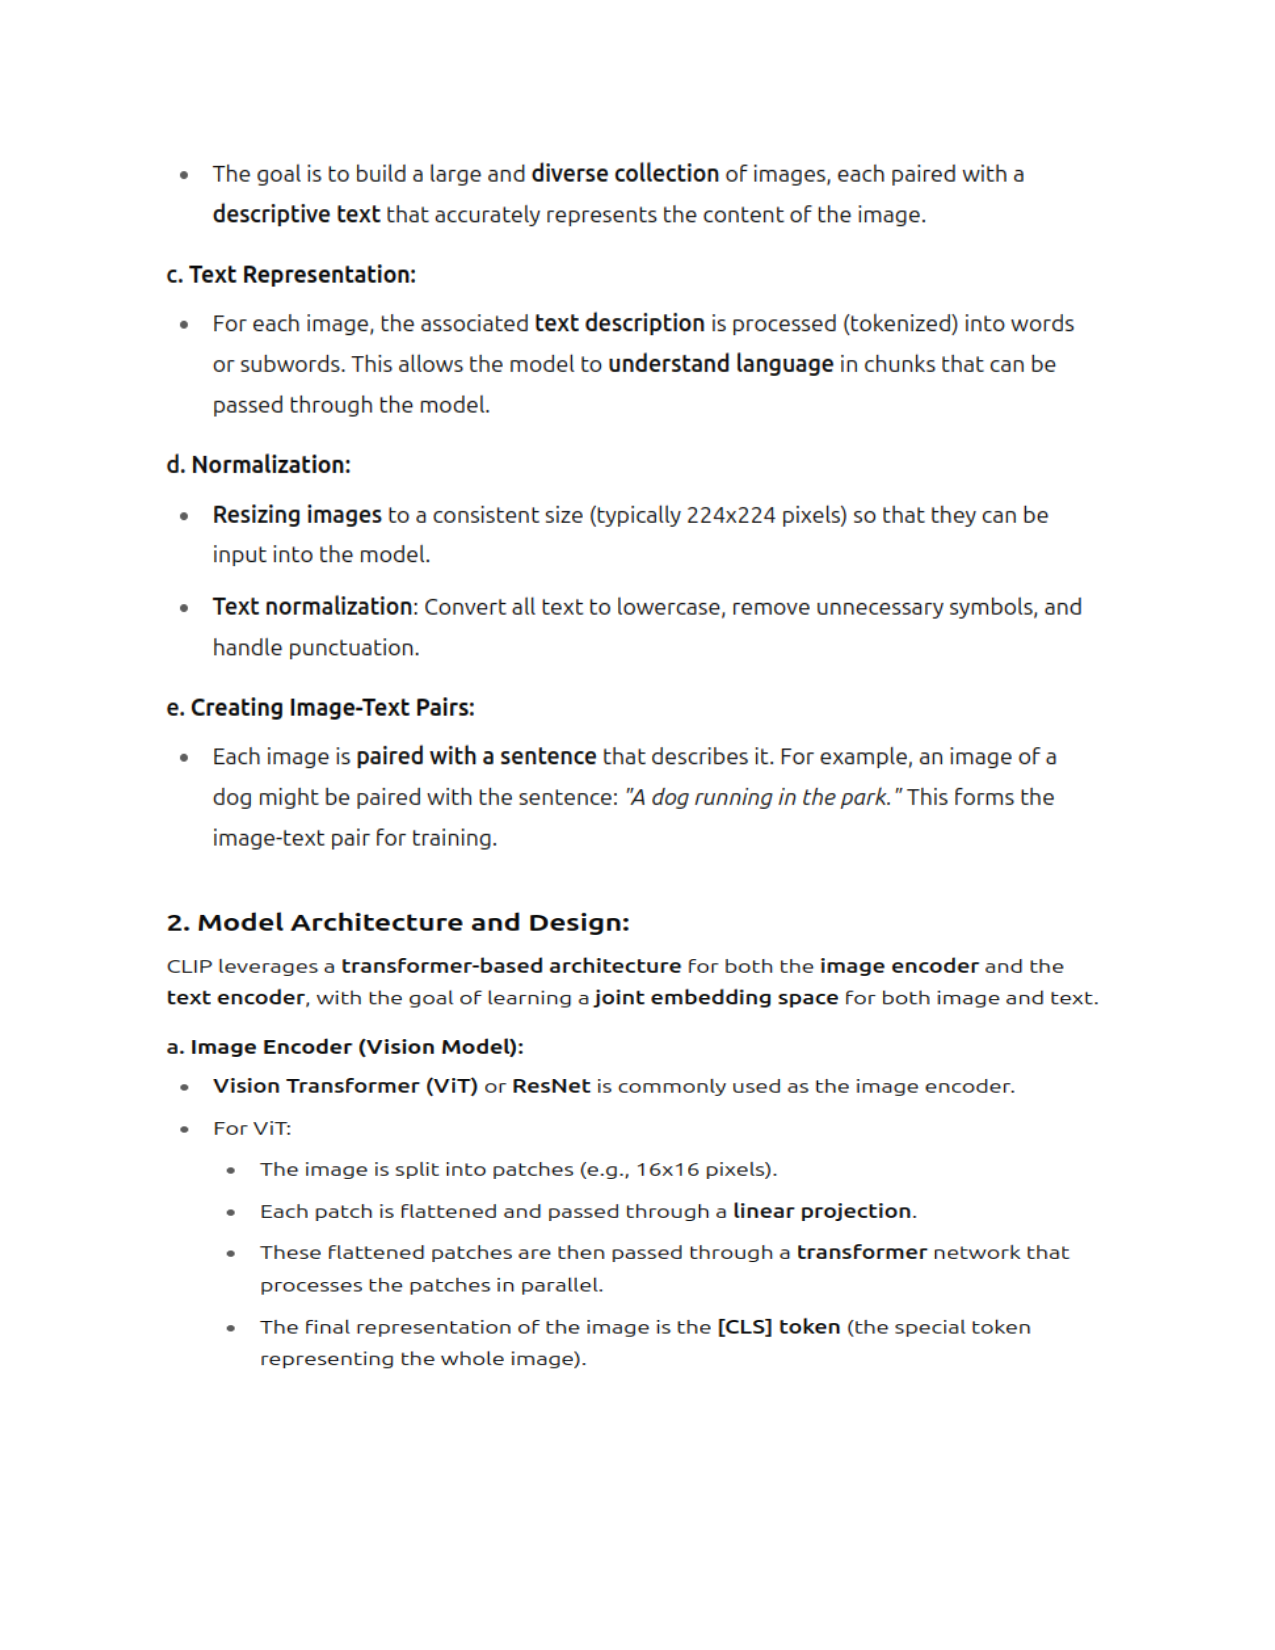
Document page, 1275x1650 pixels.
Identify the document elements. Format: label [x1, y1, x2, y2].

picture [150, 896, 1125, 1382]
picture [150, 150, 1125, 872]
